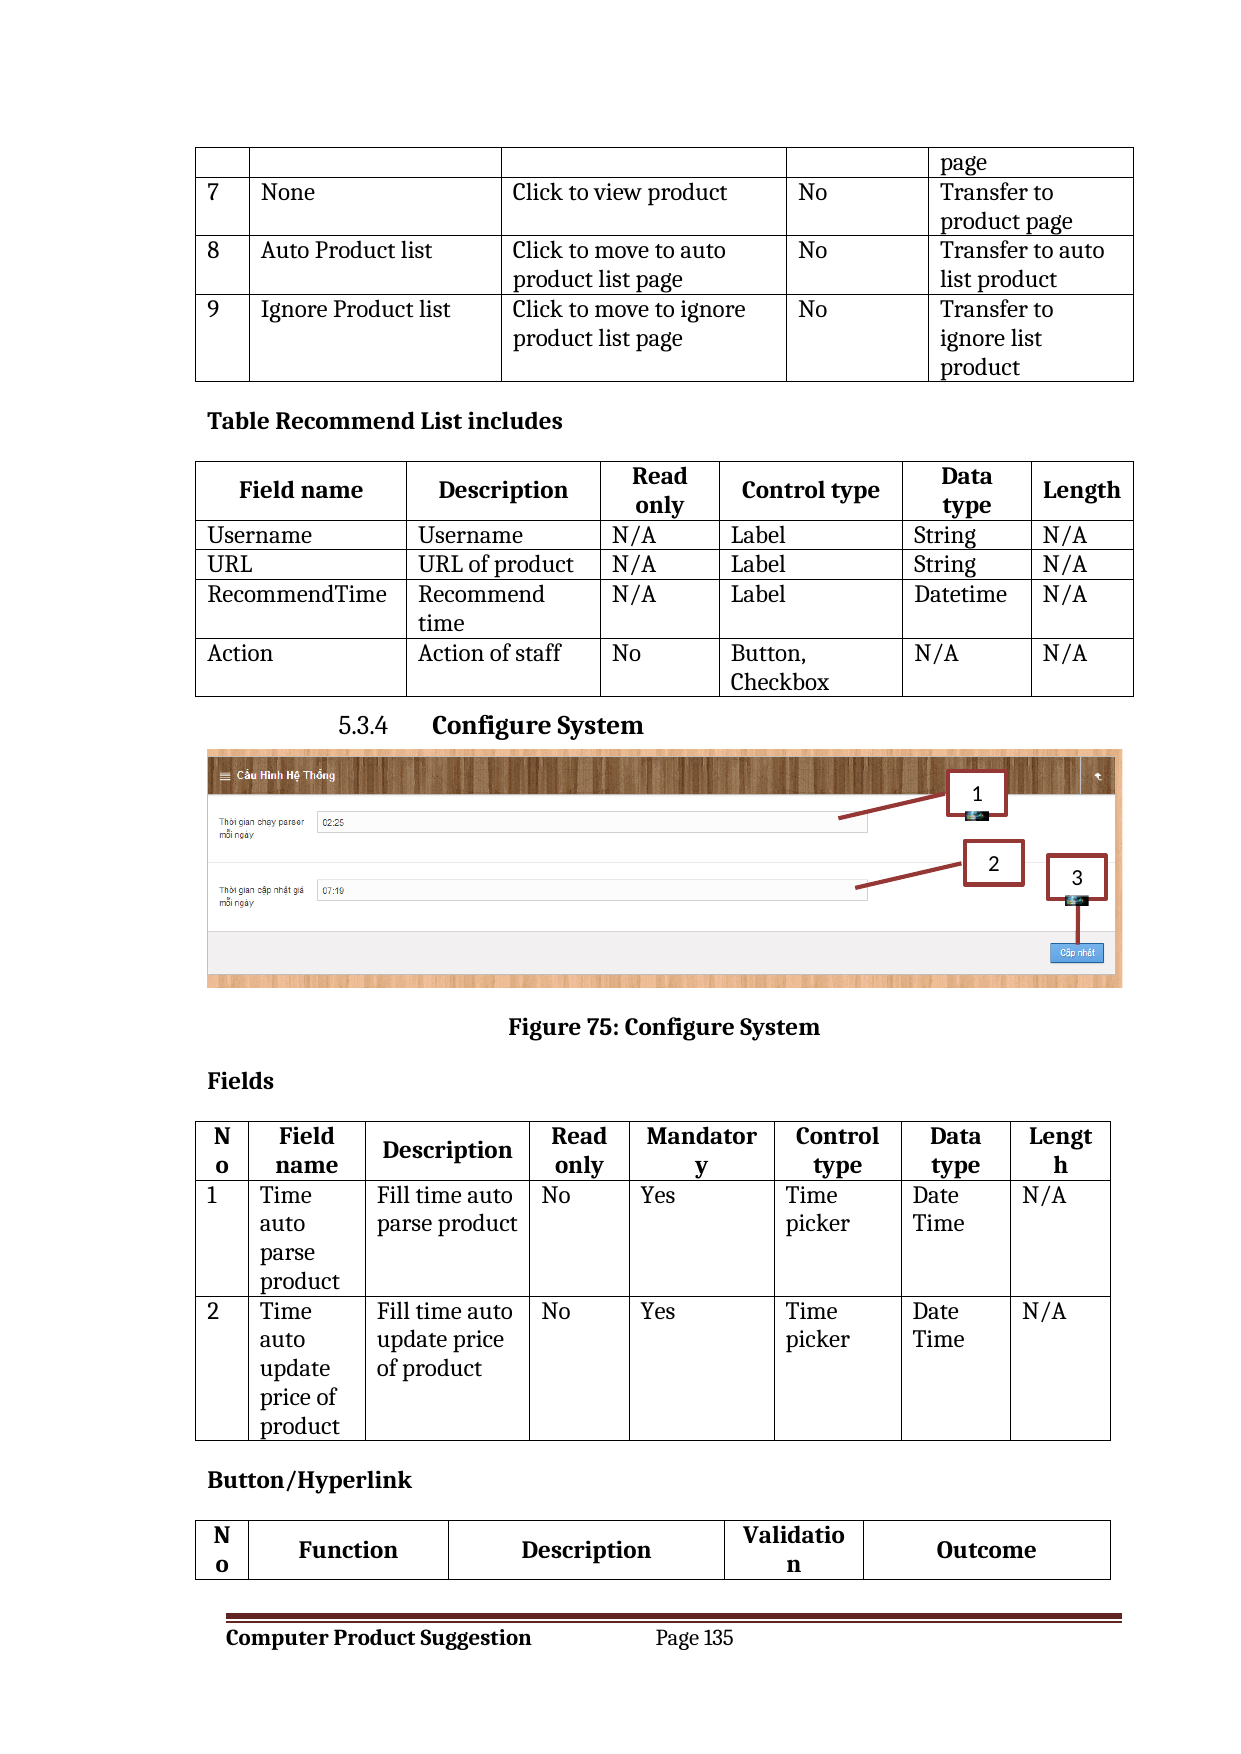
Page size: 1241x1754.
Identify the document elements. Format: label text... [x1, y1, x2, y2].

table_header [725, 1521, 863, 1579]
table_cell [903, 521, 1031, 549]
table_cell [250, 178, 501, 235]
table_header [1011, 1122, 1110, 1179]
text Fields [207, 1067, 1122, 1096]
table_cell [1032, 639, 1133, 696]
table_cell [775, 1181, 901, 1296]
text Figure 75: Configure System [207, 1013, 1122, 1042]
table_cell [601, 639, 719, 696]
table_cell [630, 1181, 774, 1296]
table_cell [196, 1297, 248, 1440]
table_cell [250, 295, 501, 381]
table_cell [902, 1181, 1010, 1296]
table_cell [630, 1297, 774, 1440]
text Button/Hyperlink [207, 1466, 1122, 1495]
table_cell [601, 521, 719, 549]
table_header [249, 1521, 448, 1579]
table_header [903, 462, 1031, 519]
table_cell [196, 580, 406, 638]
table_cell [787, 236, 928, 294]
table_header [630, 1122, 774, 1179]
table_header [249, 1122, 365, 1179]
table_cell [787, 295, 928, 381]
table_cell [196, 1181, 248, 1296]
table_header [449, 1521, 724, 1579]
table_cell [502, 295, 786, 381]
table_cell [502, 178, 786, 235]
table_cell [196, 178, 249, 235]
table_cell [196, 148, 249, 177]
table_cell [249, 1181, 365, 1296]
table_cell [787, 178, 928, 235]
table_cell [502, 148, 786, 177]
subtitle Configure System [338, 710, 1122, 741]
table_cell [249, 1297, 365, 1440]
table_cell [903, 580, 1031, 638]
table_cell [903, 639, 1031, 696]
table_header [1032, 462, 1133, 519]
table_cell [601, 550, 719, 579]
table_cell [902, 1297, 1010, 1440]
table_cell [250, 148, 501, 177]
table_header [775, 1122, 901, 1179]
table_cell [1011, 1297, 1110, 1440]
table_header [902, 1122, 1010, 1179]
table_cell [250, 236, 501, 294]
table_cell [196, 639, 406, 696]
text Table Recommend List includes [207, 407, 1122, 436]
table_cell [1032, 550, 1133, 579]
picture [207, 749, 1123, 989]
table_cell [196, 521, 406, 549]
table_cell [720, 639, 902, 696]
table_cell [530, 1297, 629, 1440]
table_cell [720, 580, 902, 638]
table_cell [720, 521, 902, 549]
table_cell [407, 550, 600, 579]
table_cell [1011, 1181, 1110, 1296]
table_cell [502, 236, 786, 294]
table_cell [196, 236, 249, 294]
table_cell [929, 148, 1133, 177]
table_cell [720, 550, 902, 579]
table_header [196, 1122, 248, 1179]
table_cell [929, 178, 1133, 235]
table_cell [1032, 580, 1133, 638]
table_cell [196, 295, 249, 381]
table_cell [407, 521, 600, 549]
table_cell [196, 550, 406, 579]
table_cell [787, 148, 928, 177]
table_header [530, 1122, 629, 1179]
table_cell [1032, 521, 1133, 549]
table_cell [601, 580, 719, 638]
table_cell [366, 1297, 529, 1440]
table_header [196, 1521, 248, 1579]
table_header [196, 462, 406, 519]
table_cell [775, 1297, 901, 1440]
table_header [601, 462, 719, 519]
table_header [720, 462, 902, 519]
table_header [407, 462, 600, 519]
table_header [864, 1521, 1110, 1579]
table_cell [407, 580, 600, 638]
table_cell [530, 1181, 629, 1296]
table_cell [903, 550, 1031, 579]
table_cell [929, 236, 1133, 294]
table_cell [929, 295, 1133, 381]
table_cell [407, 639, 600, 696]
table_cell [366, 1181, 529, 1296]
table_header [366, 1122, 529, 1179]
